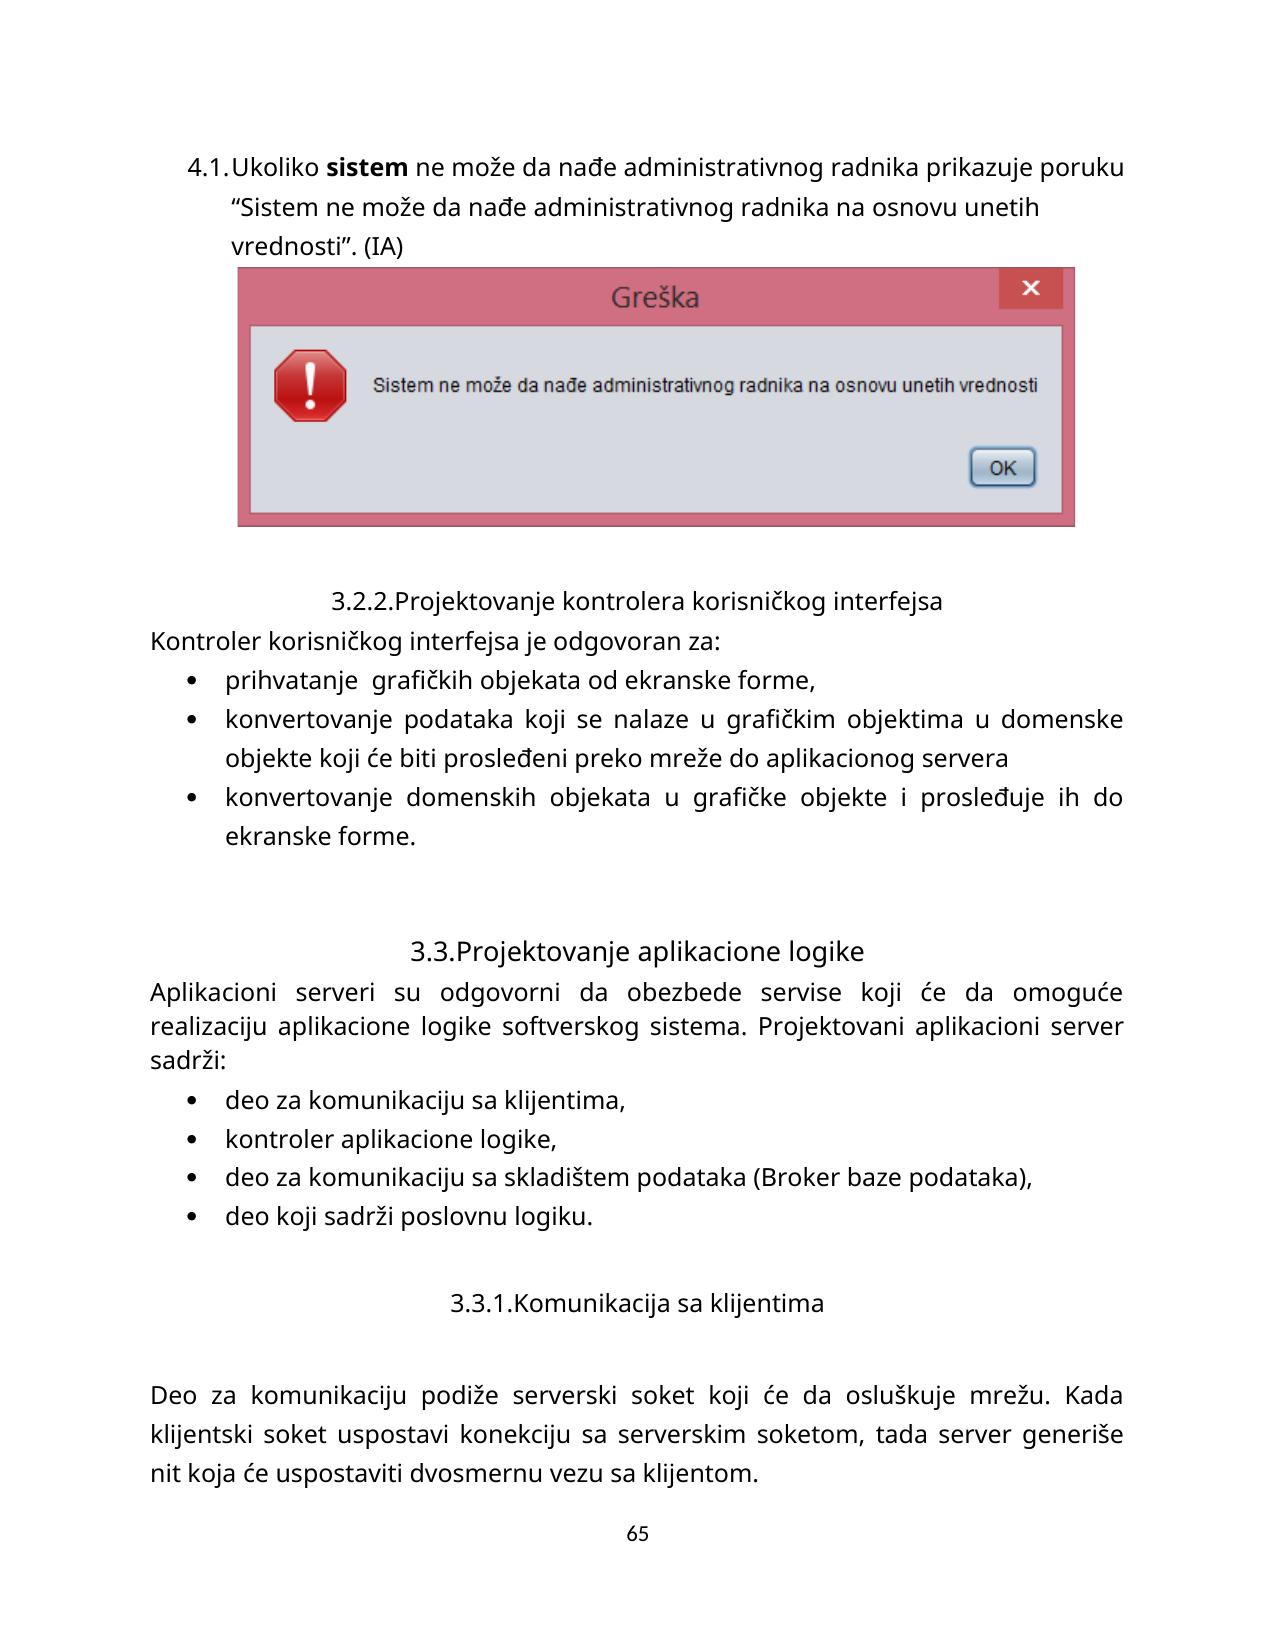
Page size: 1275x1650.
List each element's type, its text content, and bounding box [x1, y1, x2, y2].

list deo za komunikaciju sa klijentima, [187, 1083, 1125, 1117]
list prihvatanje grafičkih objekata od ekranske forme, [187, 662, 1125, 696]
list konvertovanje podataka koji se nalaze u grafičkim objektima u domenske objekte koji će biti prosleđeni preko mreže do aplikacionog servera [187, 702, 1125, 775]
text Aplikacioni serveri su odgovorni da obezbede servise koji će da omoguće realizaciju aplikacione logike softverskog sistema. Projektovani aplikacioni server sadrži: [150, 974, 1125, 1077]
list deo za komunikaciju sa skladištem podataka (Broker baze podataka), [187, 1160, 1125, 1194]
list Ukoliko sistem ne može da nađe administrativnog radnika prikazuje poruku “Sistem ne može da nađe administrativnog radnika na osnovu unetih vrednosti”. (IA) [187, 150, 1125, 262]
text Kontroler korisničkog interfejsa je odgovoran za: [150, 623, 1125, 657]
list deo koji sadrži poslovnu logiku. [187, 1198, 1125, 1232]
text Deo za komunikaciju podiže serverski soket koji će da osluškuje mrežu. Kada klijentski soket uspostavi konekciju sa serverskim soketom, tada server generiše nit koja će uspostaviti dvosmernu vezu sa klijentom. [150, 1377, 1125, 1490]
picture [237, 267, 1075, 527]
subtitle 3.3.Projektovanje aplikacione logike [150, 932, 1125, 969]
list kontroler aplikacione logike, [187, 1121, 1125, 1155]
subtitle 3.3.1.Komunikacija sa klijentima [150, 1285, 1125, 1319]
subtitle 3.2.2.Projektovanje kontrolera korisničkog interfejsa [150, 584, 1125, 618]
list konvertovanje domenskih objekata u grafičke objekte i prosleđuje ih do ekranske forme. [187, 780, 1125, 853]
